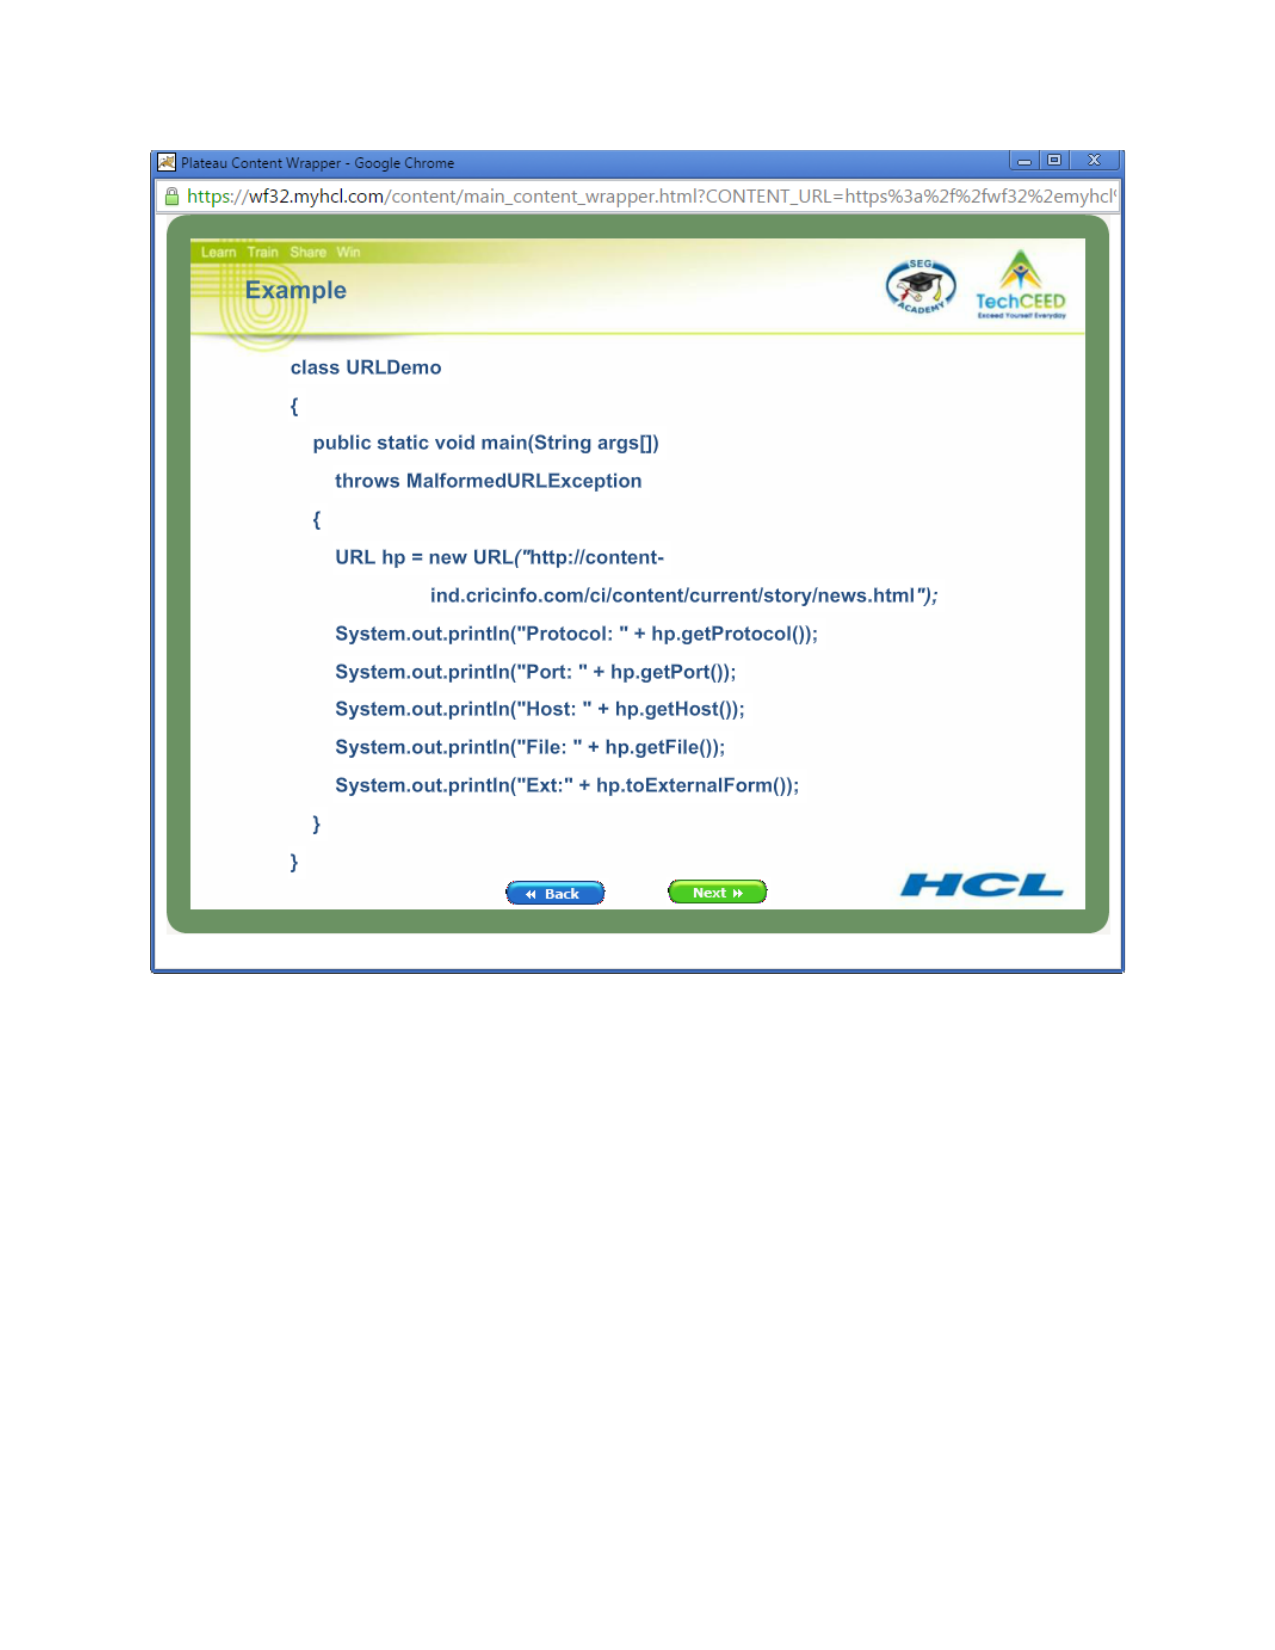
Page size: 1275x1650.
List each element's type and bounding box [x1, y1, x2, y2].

picture [150, 150, 1125, 974]
